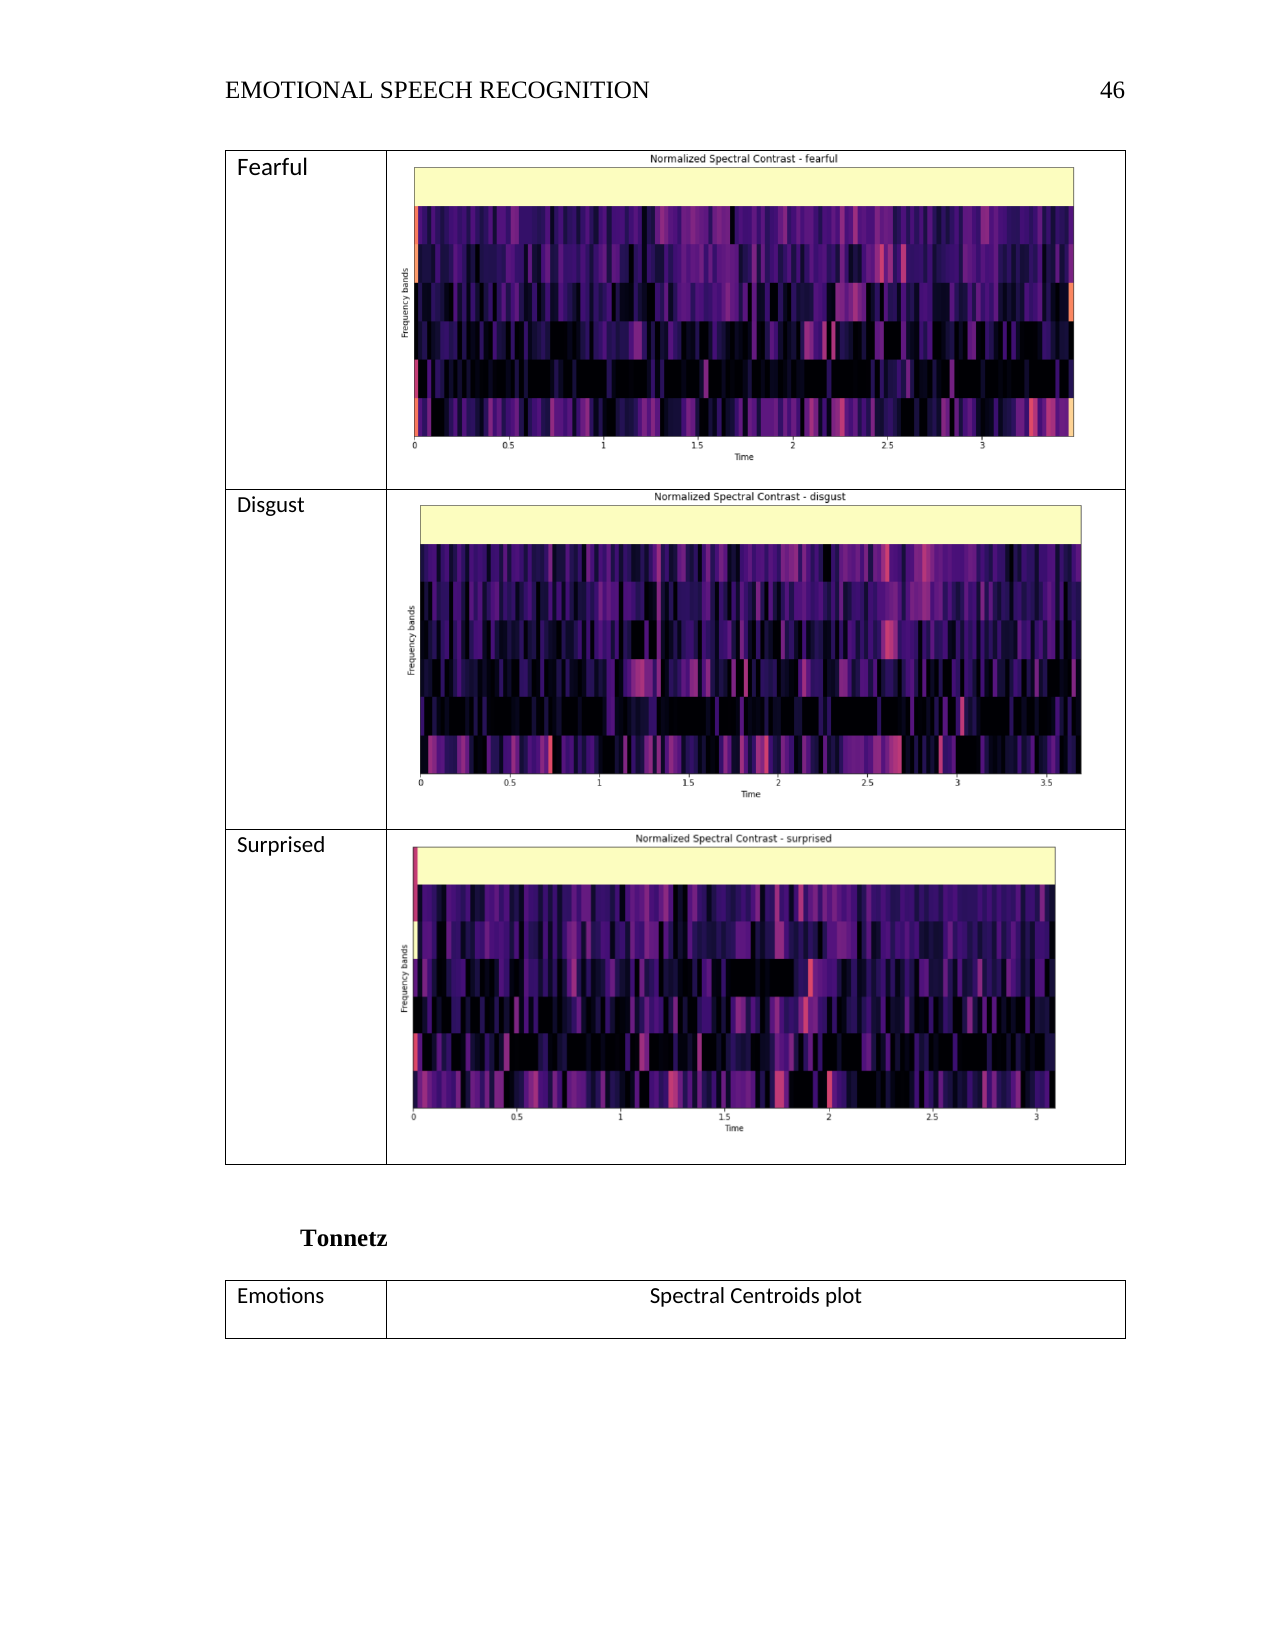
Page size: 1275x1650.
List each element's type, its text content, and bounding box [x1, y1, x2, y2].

table_cell Fearful [226, 151, 386, 489]
picture [397, 151, 1076, 461]
picture [397, 830, 1058, 1136]
table_cell [387, 151, 1125, 489]
table_cell Surprised [226, 830, 386, 1164]
table_header Spectral Centroids plot [387, 1281, 1125, 1338]
picture [397, 490, 1084, 801]
table_header Emotions [226, 1281, 386, 1338]
table_cell Disgust [226, 490, 386, 829]
table_cell [387, 830, 1125, 1164]
table_cell [387, 490, 1125, 829]
subtitle Tonnetz [225, 1223, 1125, 1251]
